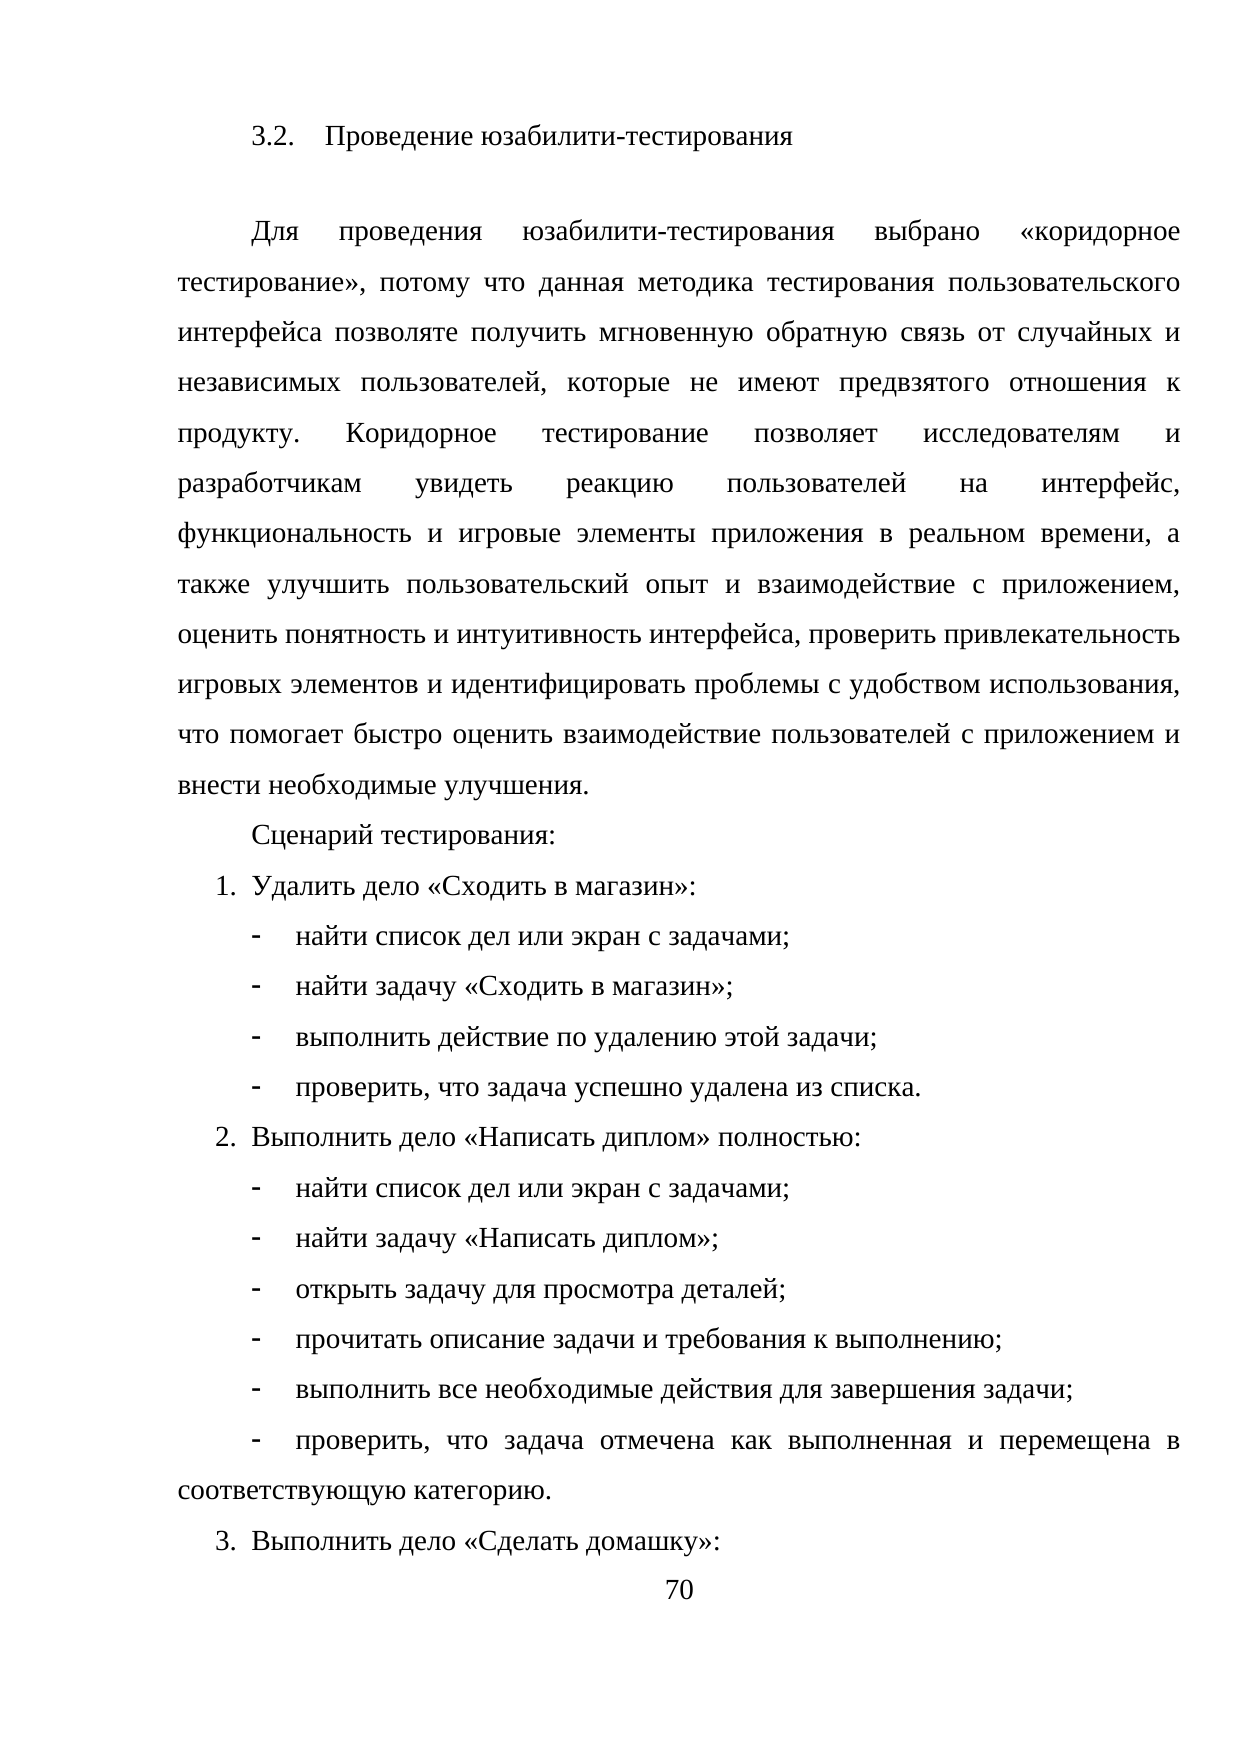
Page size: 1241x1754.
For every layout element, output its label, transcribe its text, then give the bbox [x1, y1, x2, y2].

list найти задачу «Сходить в магазин»; [177, 968, 1181, 1002]
list Выполнить дело «Написать диплом» полностью: [215, 1119, 1181, 1153]
text Для проведения юзабилити-тестирования выбрано «коридорное тестирование», потому что данная методика тестирования пользовательского интерфейса позволяте получить мгновенную обратную связь от случайных и независимых пользователей, которые не имеют предвзятого отношения к продукту. Коридорное тестирование позволяет исследователям и разработчикам увидеть реакцию пользователей на интерфейс, функциональность и игровые элементы приложения в реальном времени, а также улучшить пользовательский опыт и взаимодействие с приложением, оценить понятность и интуитивность интерфейса, проверить привлекательность игровых элементов и идентифицировать проблемы с удобством использования, что помогает быстро оценить взаимодействие пользователей с приложением и внести необходимые улучшения. [177, 213, 1181, 801]
list выполнить все необходимые действия для завершения задачи; [177, 1372, 1181, 1405]
list открыть задачу для просмотра деталей; [177, 1271, 1181, 1304]
list Выполнить дело «Сделать домашку»: [215, 1523, 1181, 1556]
list проверить, что задача успешно удалена из списка. [177, 1069, 1181, 1103]
list найти задачу «Написать диплом»; [177, 1220, 1181, 1254]
list выполнить действие по удалению этой задачи; [177, 1019, 1181, 1052]
text Сценарий тестирования: [177, 817, 1181, 851]
list найти список дел или экран с задачами; [177, 1170, 1181, 1203]
list прочитать описание задачи и требования к выполнению; [177, 1321, 1181, 1355]
subtitle Проведение юзабилити-тестирования [251, 118, 1181, 152]
list Удалить дело «Сходить в магазин»: [215, 868, 1181, 901]
list найти список дел или экран с задачами; [177, 918, 1181, 952]
list проверить, что задача отмечена как выполненная и перемещена в соответствующую категорию. [177, 1422, 1181, 1506]
